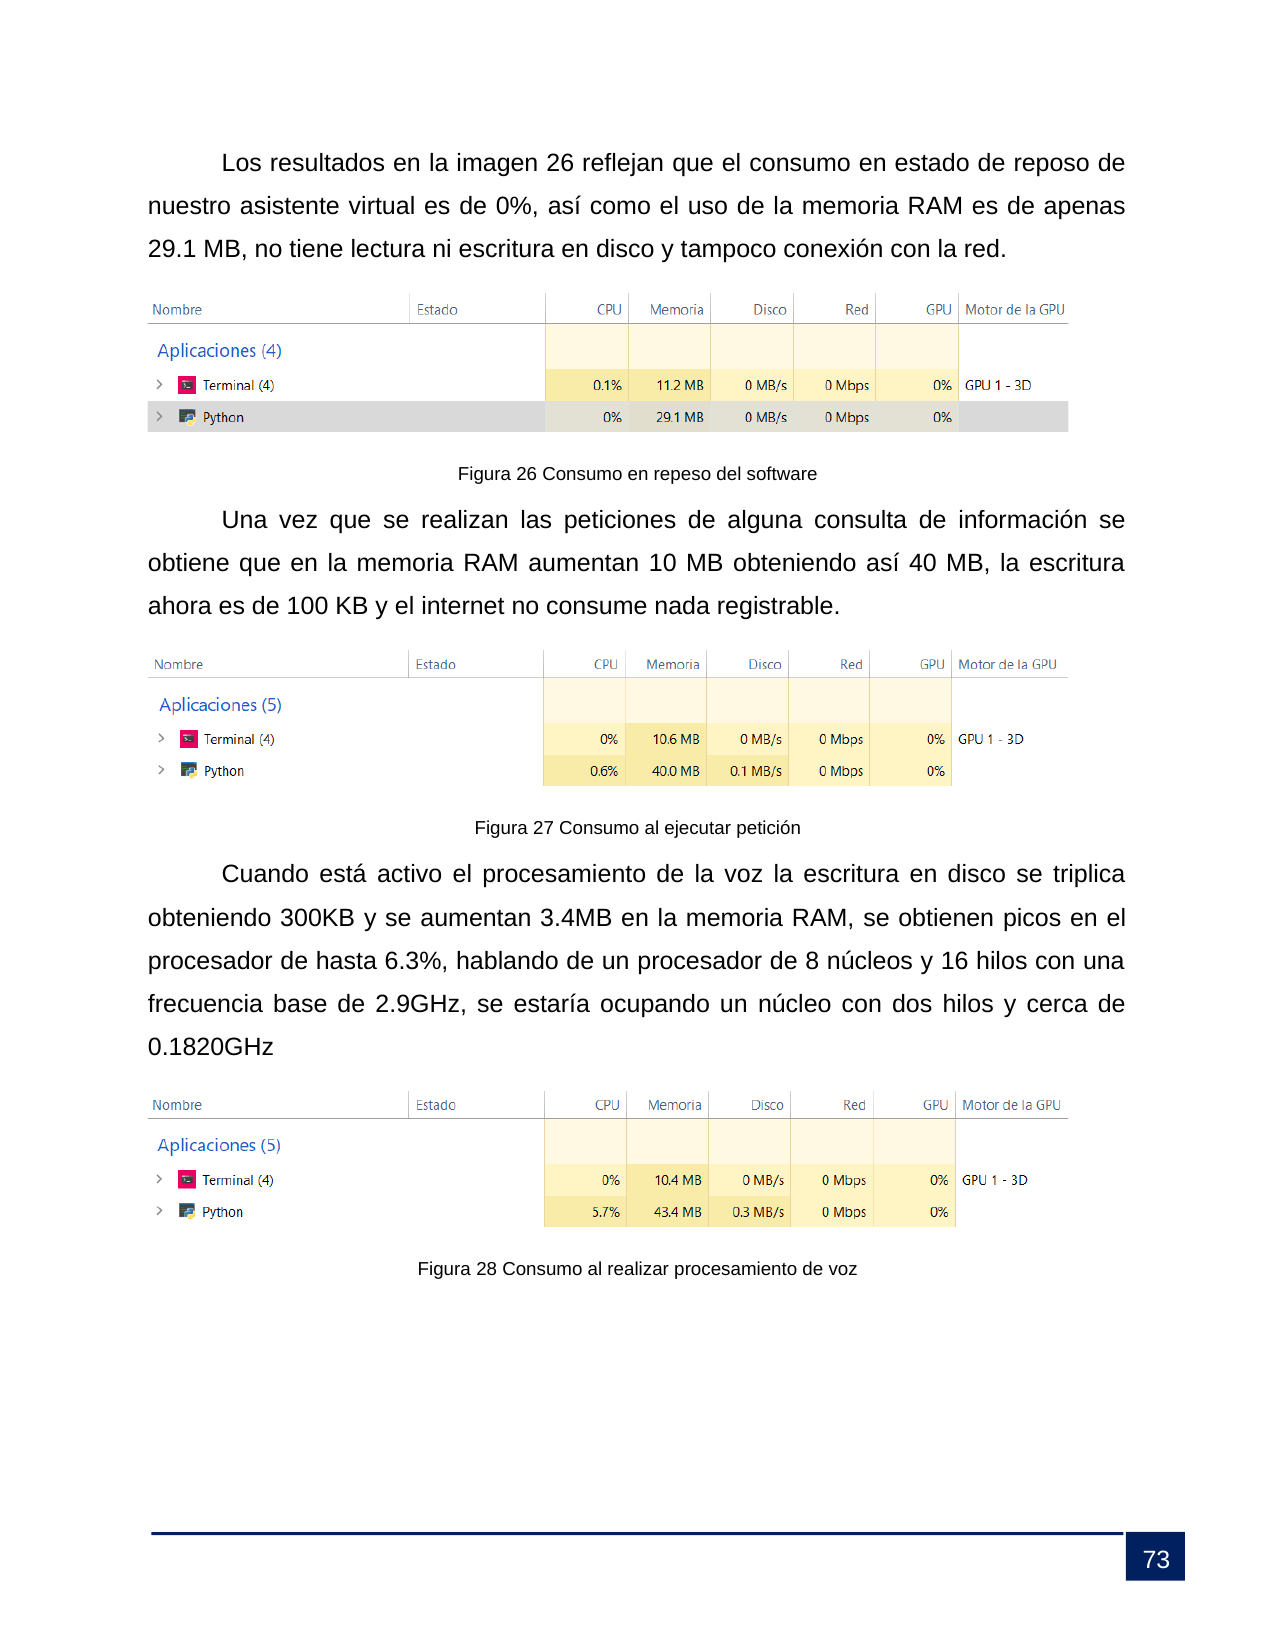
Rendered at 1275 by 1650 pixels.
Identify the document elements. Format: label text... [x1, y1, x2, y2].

text Cuando está activo el procesamiento de la voz la escritura en disco se triplica obteniendo 300KB y se aumentan 3.4MB en la memoria RAM, se obtienen picos en el procesador de hasta 6.3%, hablando de un procesador de 8 núcleos y 16 hilos con una frecuencia base de 2.9GHz, se estaría ocupando un núcleo con dos hilos y cerca de 0.1820GHz [148, 859, 1127, 1061]
text Figura 26 Consumo en repeso del software [148, 462, 1127, 484]
picture [147, 1091, 1069, 1227]
text Figura 27 Consumo al ejecutar petición [148, 817, 1127, 839]
picture [147, 293, 1069, 432]
text Los resultados en la imagen 26 reflejan que el consumo en estado de reposo de nuestro asistente virtual es de 0%, así como el uso de la memoria RAM es de apenas 29.1 MB, no tiene lectura ni escritura en disco y tampoco conexión con la red. [148, 148, 1127, 263]
picture [147, 650, 1069, 786]
text Figura 28 Consumo al realizar procesamiento de voz [148, 1258, 1127, 1279]
text Una vez que se realizan las peticiones de alguna consulta de información se obtiene que en la memoria RAM aumentan 10 MB obteniendo así 40 MB, la escritura ahora es de 100 KB y el internet no consume nada registrable. [148, 505, 1127, 620]
